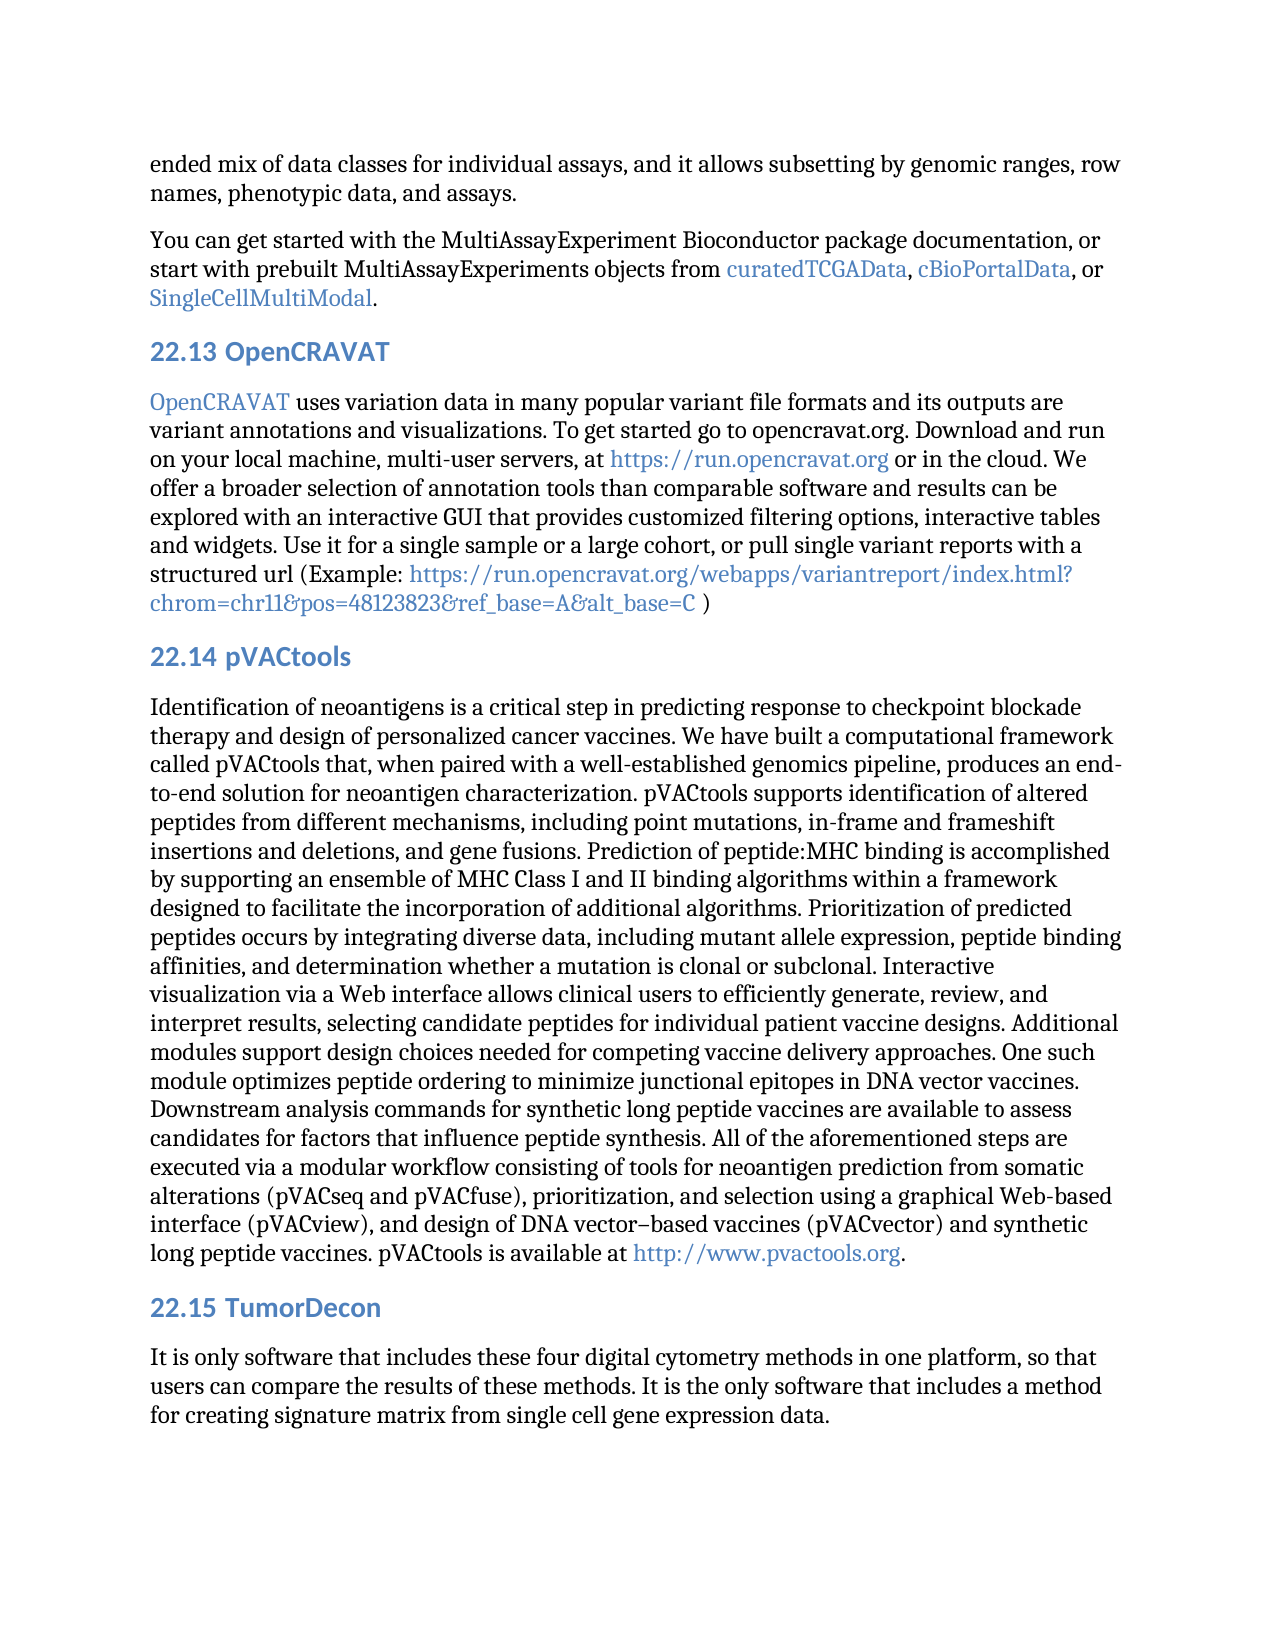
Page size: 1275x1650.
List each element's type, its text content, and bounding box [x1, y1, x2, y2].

subtitle 22.15 TumorDecon [150, 1289, 1125, 1324]
text You can get started with the MultiAssayExperiment Bioconductor package documentation, or start with prebuilt MultiAssayExperiments objects from curatedTCGAData, cBioPortalData, or SingleCellMultiModal. [150, 226, 1125, 312]
text It is only software that includes these four digital cytometry methods in one platform, so that users can compare the results of these methods. It is the only software that includes a method for creating signature matrix from single cell gene expression data. [150, 1343, 1125, 1429]
text OpenCRAVAT uses variation data in many popular variant file formats and its outputs are variant annotations and visualizations. To get started go to opencravat.org. Download and run on your local machine, multi-user servers, at https://run.opencravat.org or in the cloud. We offer a broader selection of annotation tools than comparable software and results can be explored with an interactive GUI that provides customized filtering options, interactive tables and widgets. Use it for a single sample or a large cohort, or pull single variant reports with a structured url (Example: https://run.opencravat.org/webapps/variantreport/index.html?chrom=chr11&pos=48123823&ref_base=A&alt_base=C ) [150, 388, 1125, 618]
subtitle 22.13 OpenCRAVAT [150, 333, 1125, 369]
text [150, 150, 1125, 207]
subtitle 22.14 pVACtools [150, 638, 1125, 674]
text Identification of neoantigens is a critical step in predicting response to checkpoint blockade therapy and design of personalized cancer vaccines. We have built a computational framework called pVACtools that, when paired with a well-established genomics pipeline, produces an end-to-end solution for neoantigen characterization. pVACtools supports identification of altered peptides from different mechanisms, including point mutations, in-frame and frameshift insertions and deletions, and gene fusions. Prediction of peptide:MHC binding is accomplished by supporting an ensemble of MHC Class I and II binding algorithms within a framework designed to facilitate the incorporation of additional algorithms. Prioritization of predicted peptides occurs by integrating diverse data, including mutant allele expression, peptide binding affinities, and determination whether a mutation is clonal or subclonal. Interactive visualization via a Web interface allows clinical users to efficiently generate, review, and interpret results, selecting candidate peptides for individual patient vaccine designs. Additional modules support design choices needed for competing vaccine delivery approaches. One such module optimizes peptide ordering to minimize junctional epitopes in DNA vector vaccines. Downstream analysis commands for synthetic long peptide vaccines are available to assess candidates for factors that influence peptide synthesis. All of the aforementioned steps are executed via a modular workflow consisting of tools for neoantigen prediction from somatic alterations (pVACseq and pVACfuse), prioritization, and selection using a graphical Web-based interface (pVACview), and design of DNA vector–based vaccines (pVACvector) and synthetic long peptide vaccines. pVACtools is available at http://www.pvactools.org. [150, 693, 1125, 1268]
